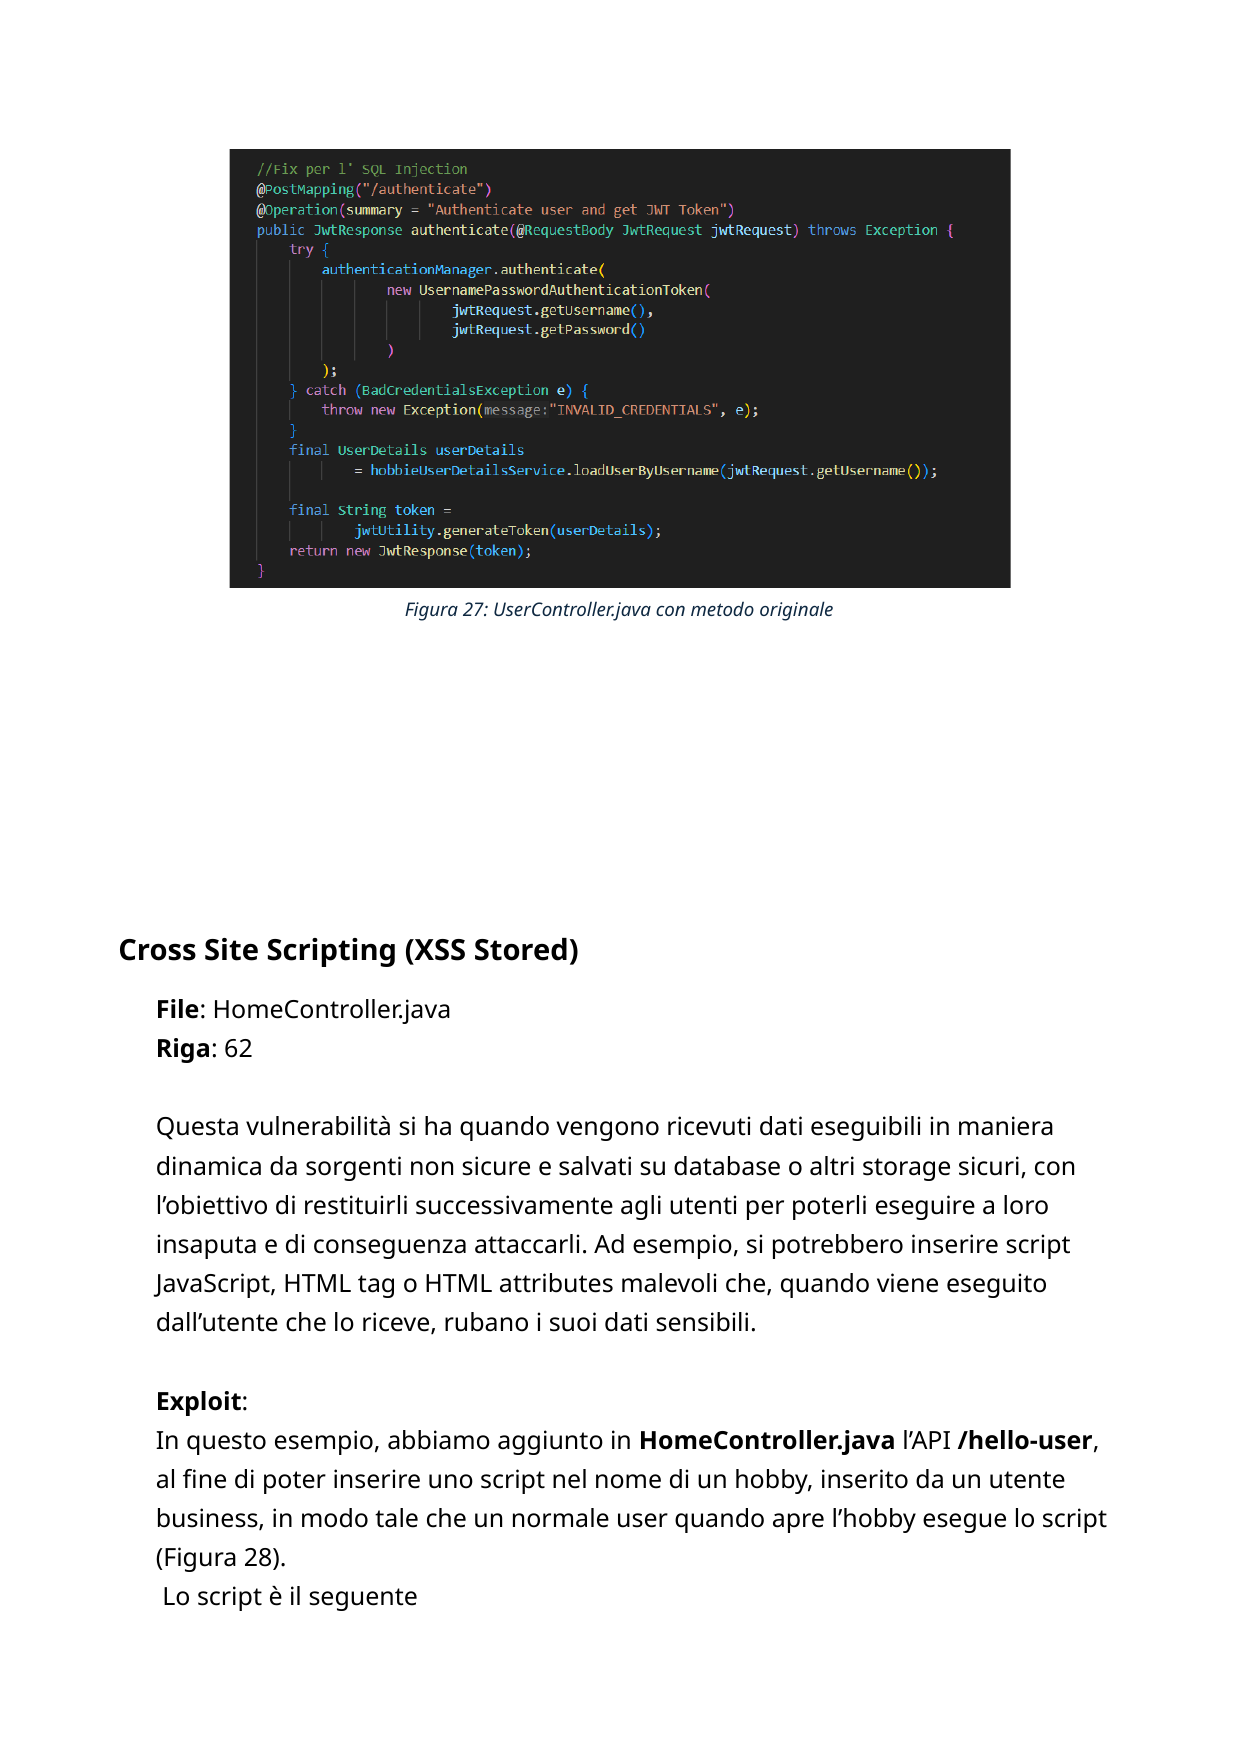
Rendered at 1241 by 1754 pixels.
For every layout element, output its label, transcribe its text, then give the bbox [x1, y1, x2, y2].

picture [229, 149, 1011, 588]
text Cross Site Scripting (XSS Stored) [118, 929, 1122, 969]
list Riga: 62 [156, 1031, 1122, 1065]
list Lo script è il seguente [156, 1579, 1122, 1613]
list Exploit: [156, 1383, 1122, 1417]
list File: HomeController.java [156, 992, 1122, 1026]
list In questo esempio, abbiamo aggiunto in HomeController.java l’API /hello-user, al fine di poter inserire uno script nel nome di un hobby, inserito da un utente business, in modo tale che un normale user quando apre l’hobby esegue lo script (Figura 28). [156, 1422, 1122, 1574]
list Questa vulnerabilità si ha quando vengono ricevuti dati eseguibili in maniera dinamica da sorgenti non sicure e salvati su database o altri storage sicuri, con l’obiettivo di restituirli successivamente agli utenti per poterli eseguire a loro insaputa e di conseguenza attaccarli. Ad esempio, si potrebbero inserire script JavaScript, HTML tag o HTML attributes malevoli che, quando viene eseguito dall’utente che lo riceve, rubano i suoi dati sensibili. [156, 1109, 1122, 1339]
